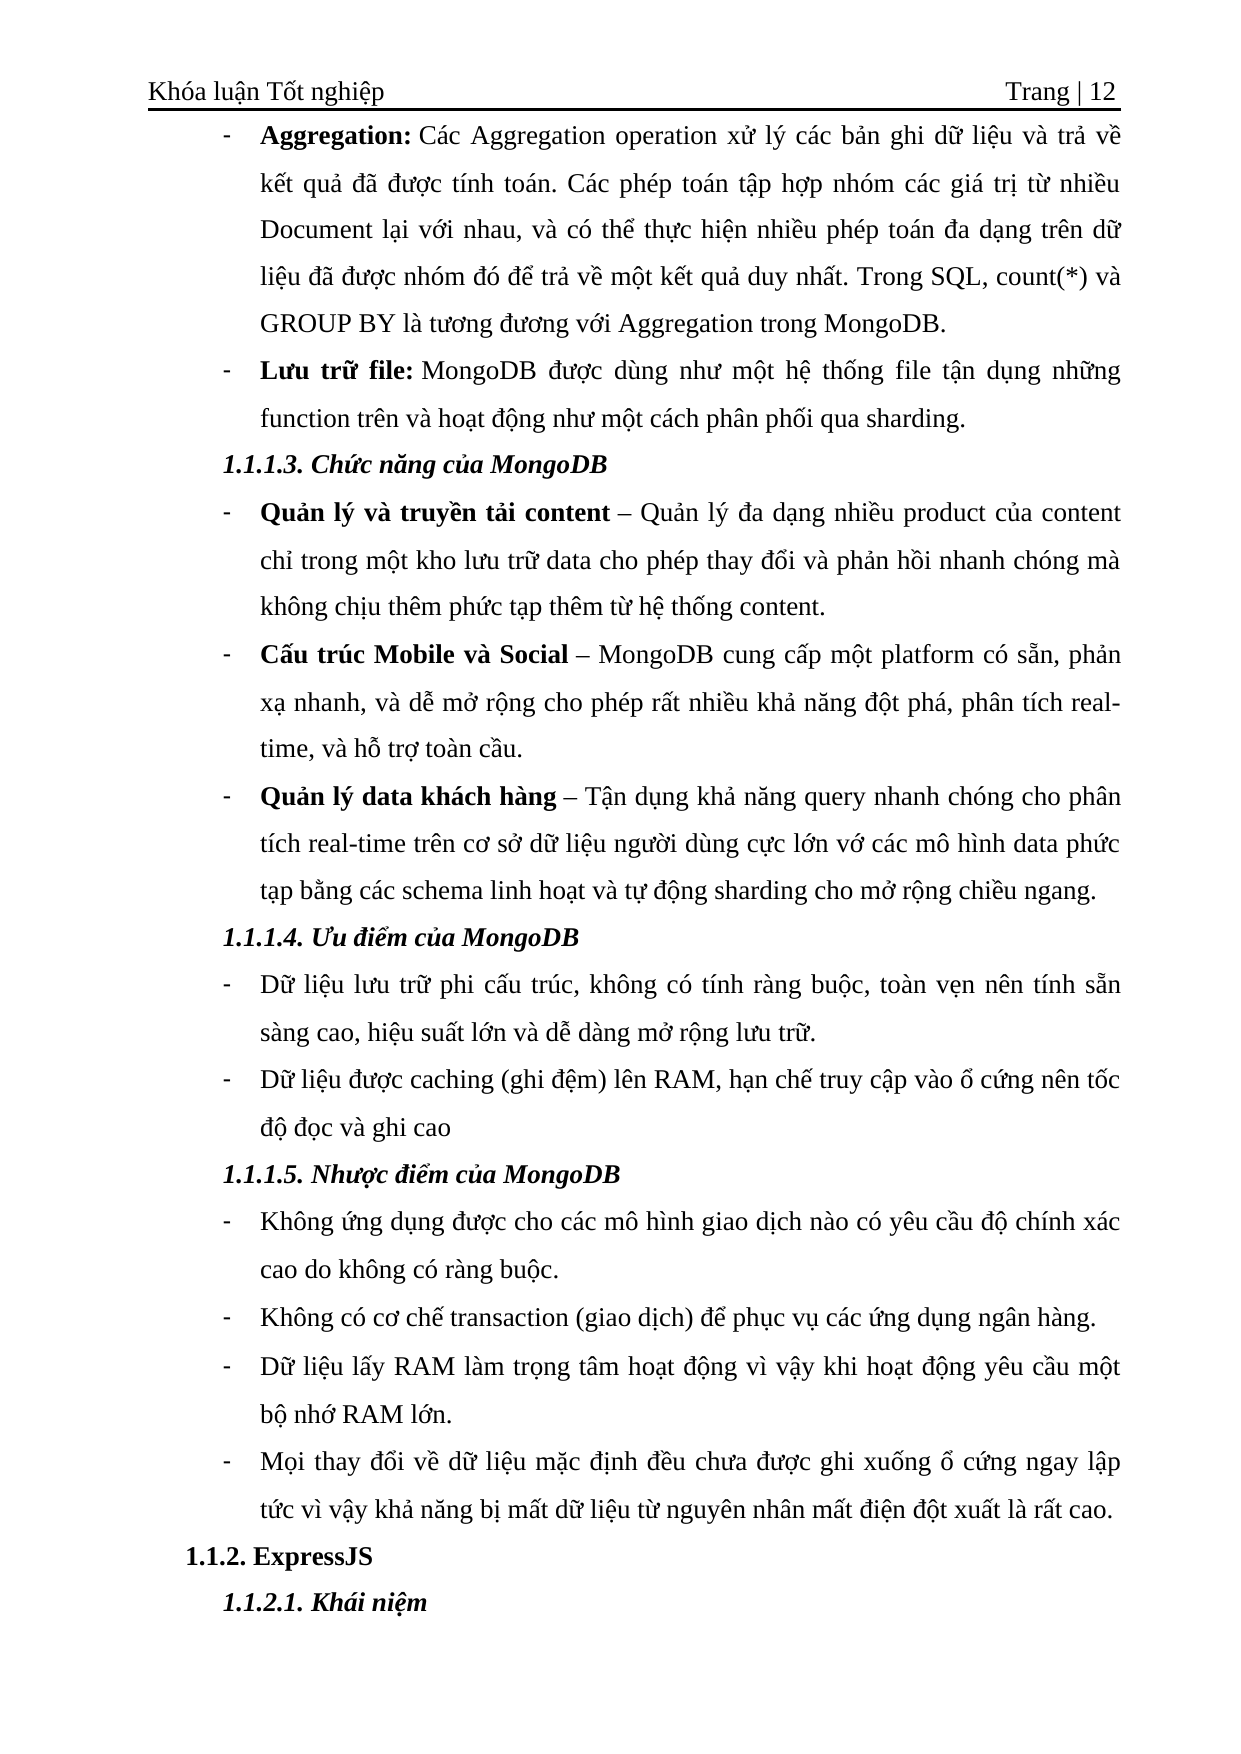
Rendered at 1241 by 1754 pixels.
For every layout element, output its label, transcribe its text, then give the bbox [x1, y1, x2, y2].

list Lưu trữ file: MongoDB được dùng như một hệ thống file tận dụng những function trên và hoạt động như một cách phân phối qua sharding. [223, 353, 1122, 433]
list ExpressJS [185, 1540, 1122, 1571]
list Aggregation: Các Aggregation operation xử lý các bản ghi dữ liệu và trả về kết quả đã được tính toán. Các phép toán tập hợp nhóm các giá trị từ nhiều Document lại với nhau, và có thể thực hiện nhiều phép toán đa dạng trên dữ liệu đã được nhóm đó để trả về một kết quả duy nhất. Trong SQL, count(*) và GROUP BY là tương đương với Aggregation trong MongoDB. [223, 118, 1122, 338]
list Dữ liệu được caching (ghi đệm) lên RAM, hạn chế truy cập vào ổ cứng nên tốc độ đọc và ghi cao [223, 1063, 1122, 1142]
list Quản lý và truyền tải content – Quản lý đa dạng nhiều product của content chỉ trong một kho lưu trữ data cho phép thay đổi và phản hồi nhanh chóng mà không chịu thêm phức tạp thêm từ hệ thống content. [223, 495, 1122, 622]
list Quản lý data khách hàng – Tận dụng khả năng query nhanh chóng cho phân tích real-time trên cơ sở dữ liệu người dùng cực lớn vớ các mô hình data phức tạp bằng các schema linh hoạt và tự động sharding cho mở rộng chiều ngang. [223, 779, 1122, 905]
list Ưu điểm của MongoDB [223, 921, 1122, 952]
list Không có cơ chế transaction (giao dịch) để phục vụ các ứng dụng ngân hàng. [223, 1300, 1122, 1333]
list Chức năng của MongoDB [223, 448, 1122, 480]
list Dữ liệu lưu trữ phi cấu trúc, không có tính ràng buộc, toàn vẹn nên tính sẵn sàng cao, hiệu suất lớn và dễ dàng mở rộng lưu trữ. [223, 967, 1122, 1047]
list Nhược điểm của MongoDB [223, 1158, 1122, 1189]
list Không ứng dụng được cho các mô hình giao dịch nào có yêu cầu độ chính xác cao do không có ràng buộc. [223, 1204, 1122, 1284]
list Cấu trúc Mobile và Social – MongoDB cung cấp một platform có sẵn, phản xạ nhanh, và dễ mở rộng cho phép rất nhiều khả năng đột phá, phân tích real-time, và hỗ trợ toàn cầu. [223, 637, 1122, 763]
list Khái niệm [223, 1586, 1122, 1617]
list Dữ liệu lấy RAM làm trọng tâm hoạt động vì vậy khi hoạt động yêu cầu một bộ nhớ RAM lớn. [223, 1349, 1122, 1429]
list Mọi thay đổi về dữ liệu mặc định đều chưa được ghi xuống ổ cứng ngay lập tức vì vậy khả năng bị mất dữ liệu từ nguyên nhân mất điện đột xuất là rất cao. [223, 1444, 1122, 1524]
